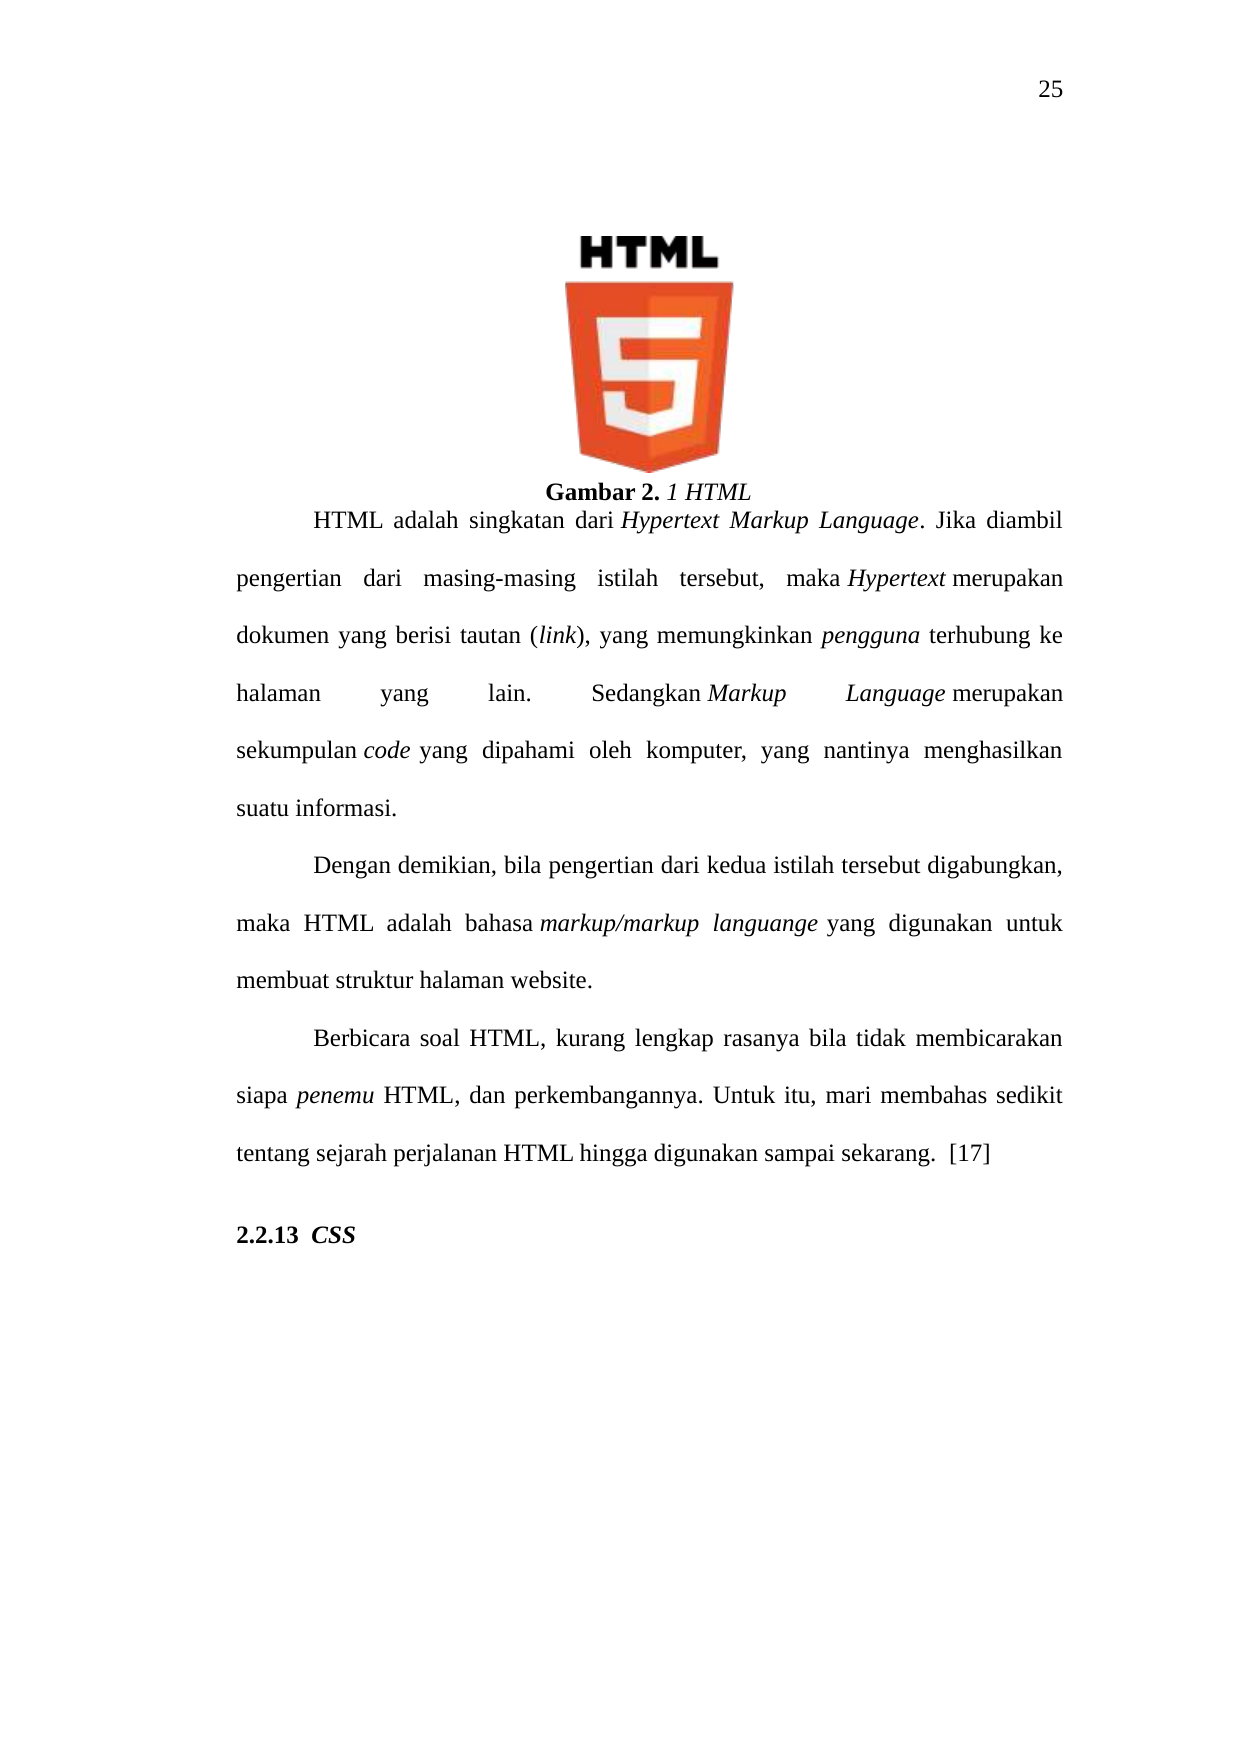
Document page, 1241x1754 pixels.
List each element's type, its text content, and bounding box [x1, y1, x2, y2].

text CSS [236, 1221, 1063, 1249]
text HTML adalah singkatan dari Hypertext Markup Language. Jika diambil pengertian dari masing-masing istilah tersebut, maka Hypertext merupakan dokumen yang berisi tautan (link), yang memungkinkan pengguna terhubung ke halaman yang lain. Sedangkan Markup Language merupakan sekumpulan code yang dipahami oleh komputer, yang nantinya menghasilkan suatu informasi. [236, 506, 1063, 822]
picture [531, 236, 768, 473]
text Dengan demikian, bila pengertian dari kedua istilah tersebut digabungkan, maka HTML adalah bahasa markup/markup languange yang digunakan untuk membuat struktur halaman website. [236, 851, 1063, 994]
text Berbicara soal HTML, kurang lengkap rasanya bila tidak membicarakan siapa penemu HTML, dan perkembangannya. Untuk itu, mari membahas sedikit tentang sejarah perjalanan HTML hingga digunakan sampai sekarang. [17] [236, 1023, 1063, 1167]
text Gambar 2. 1 HTML [236, 477, 1063, 506]
